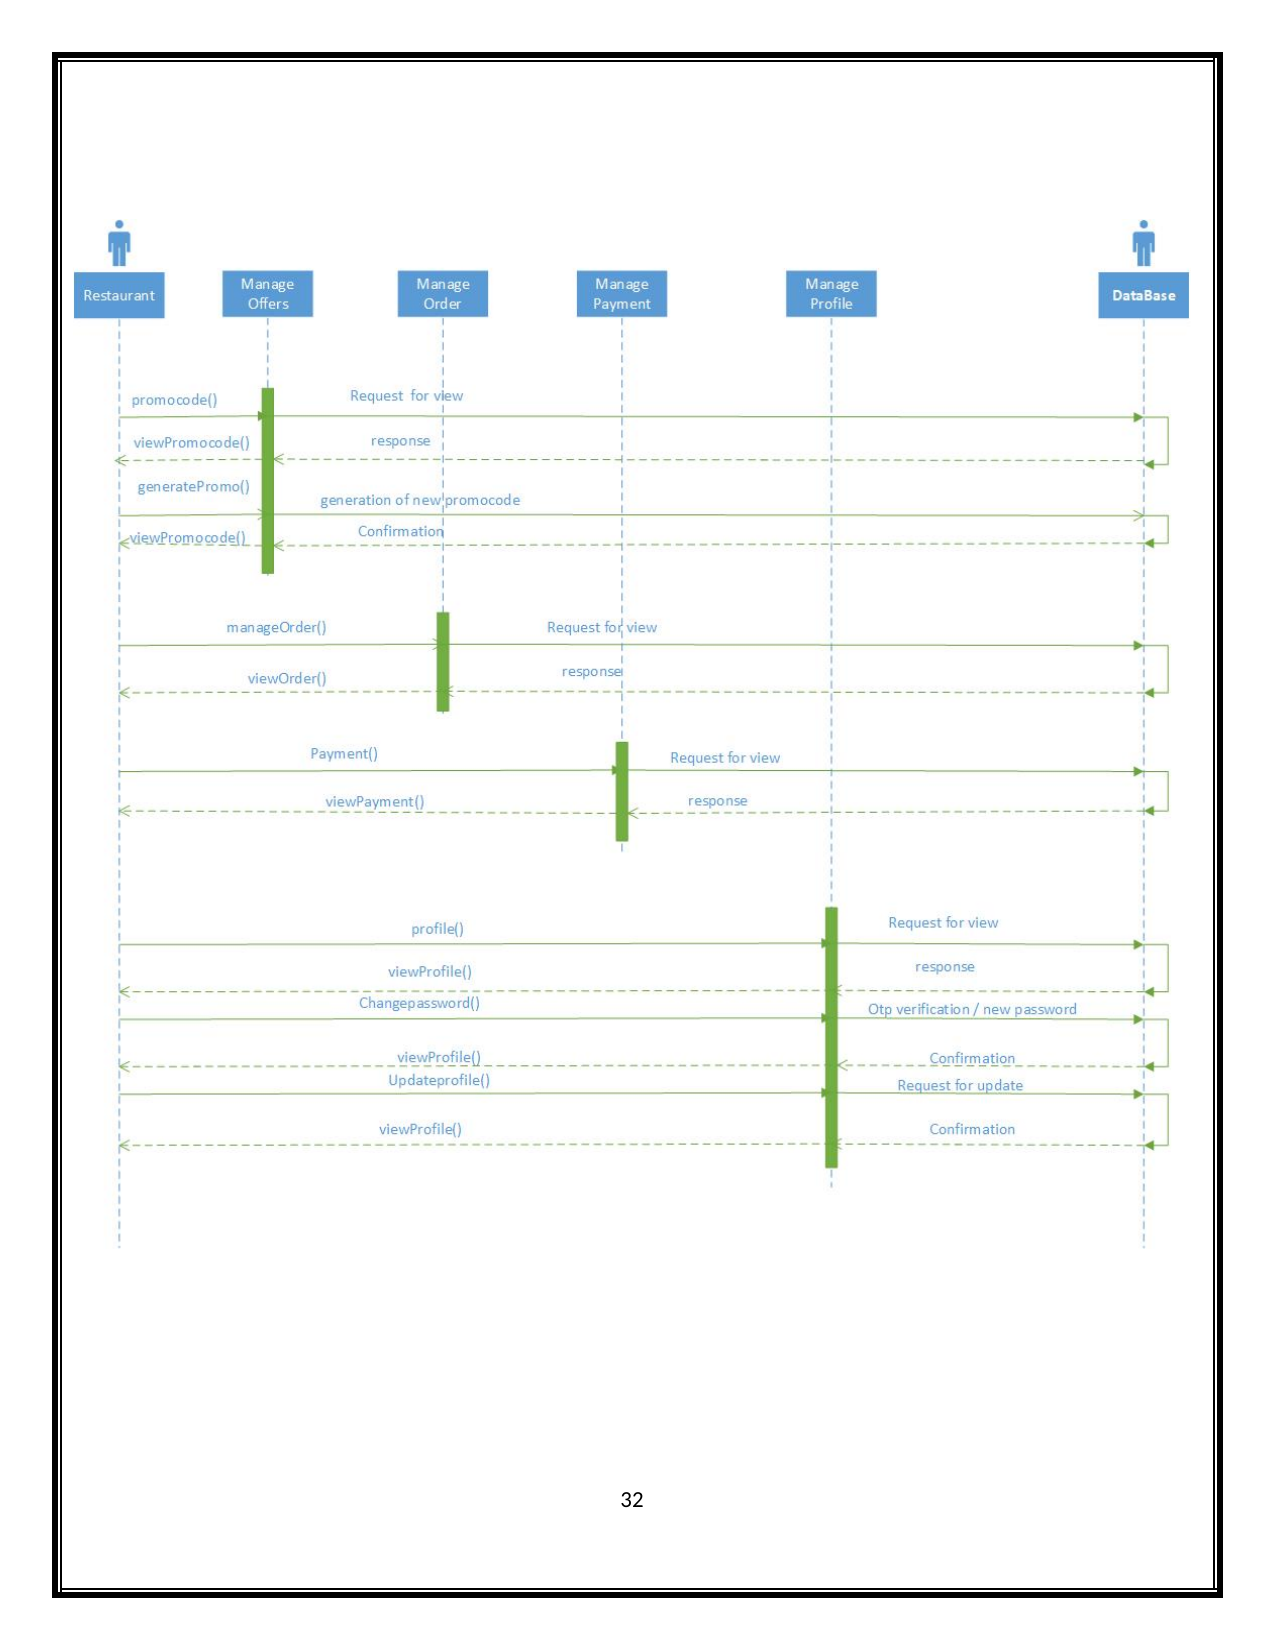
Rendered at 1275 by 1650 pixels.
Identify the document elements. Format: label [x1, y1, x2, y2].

picture [72, 219, 1191, 1249]
